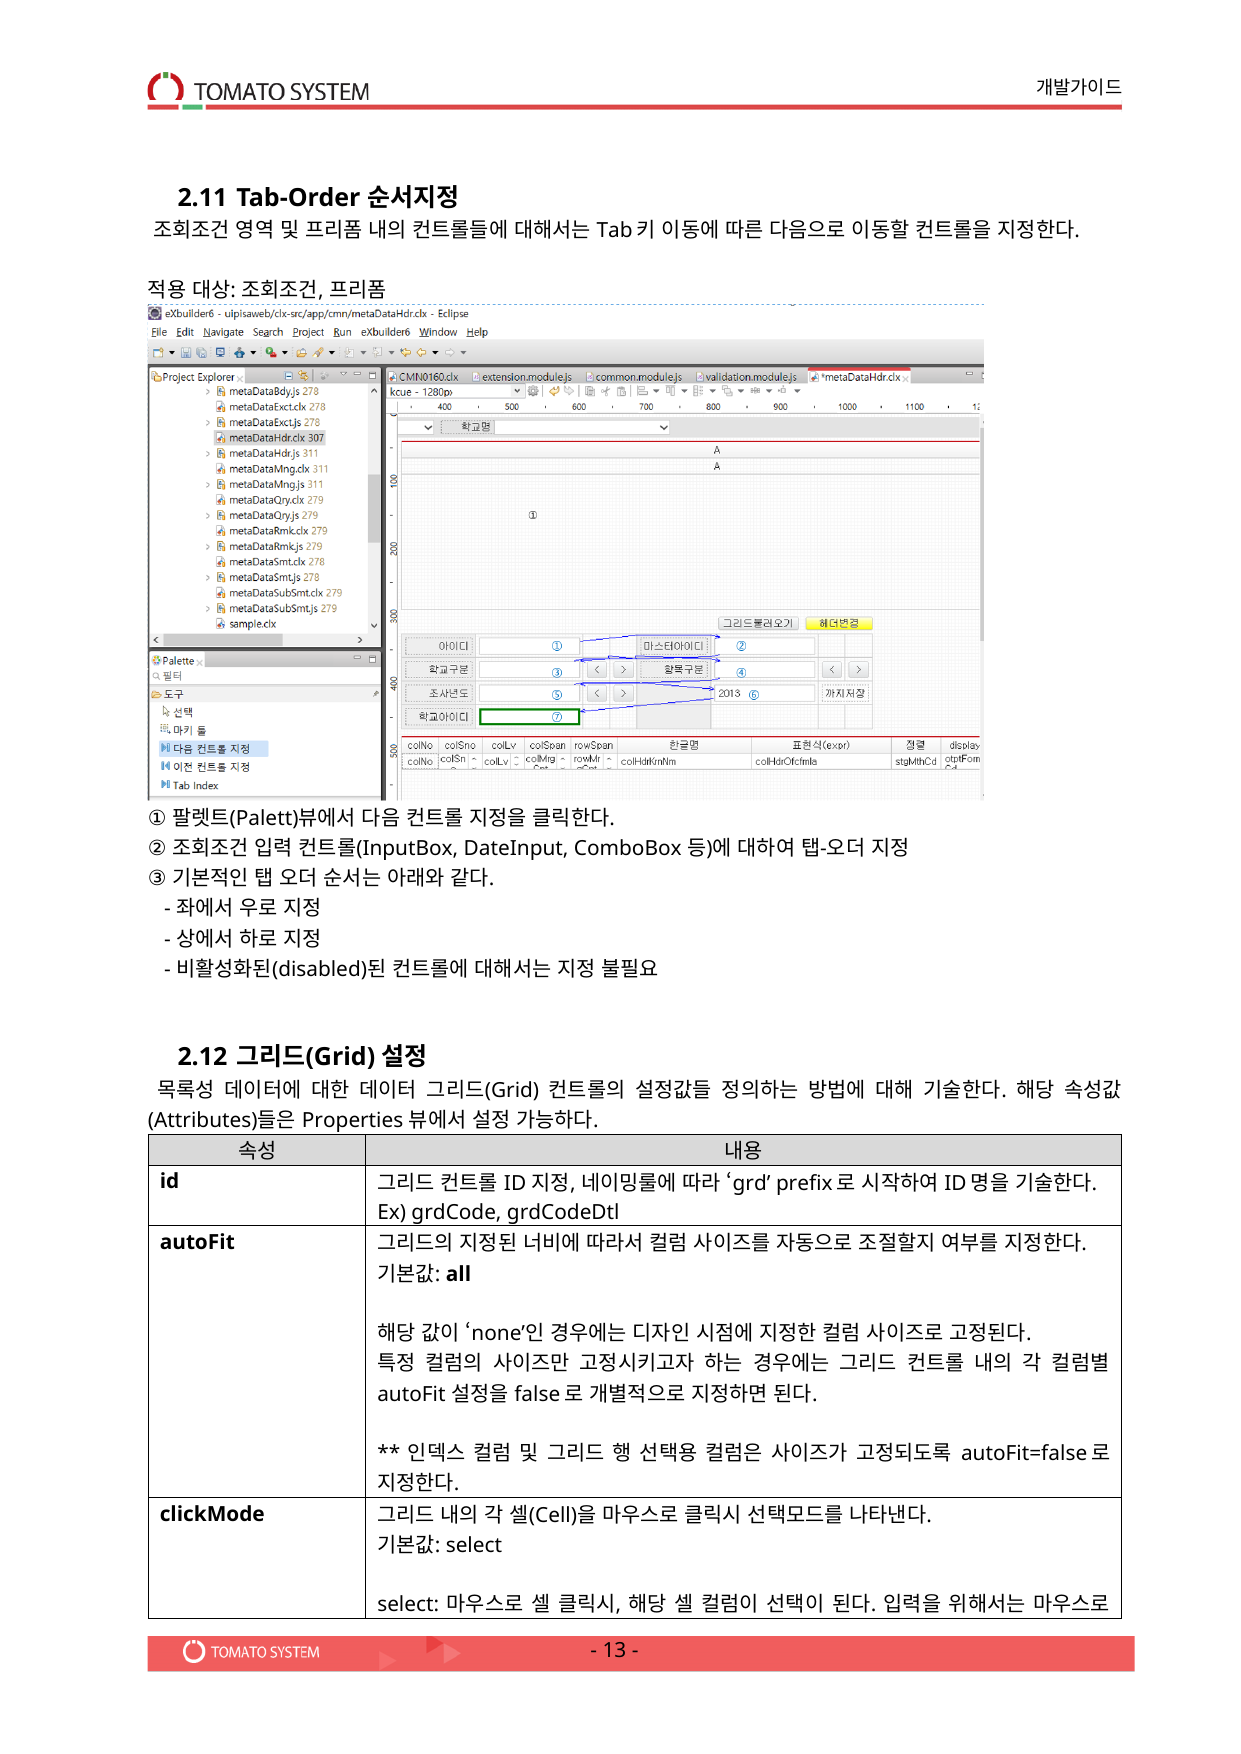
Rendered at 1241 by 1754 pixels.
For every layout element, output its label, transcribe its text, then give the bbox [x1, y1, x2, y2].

text - 상에서 하로 지정 [148, 922, 1122, 952]
table_cell 그리드 컨트롤 ID 지정, 네이밍룰에 따라 ‘grd’ prefix로 시작하여 ID명을 기술한다. Ex) grdCode, grdCodeDtl [366, 1166, 1121, 1225]
table_cell id [149, 1166, 365, 1225]
text 조회조건 영역 및 프리폼 내의 컨트롤들에 대해서는 Tab키 이동에 따른 다음으로 이동할 컨트롤을 지정한다. [148, 213, 1122, 244]
title 그리드(Grid) 설정 [177, 1037, 1122, 1073]
text - 비활성화된(disabled)된 컨트롤에 대해서는 지정 불필요 [148, 952, 1122, 983]
text 적용 대상: 조회조건, 프리폼 [148, 273, 1122, 303]
text 목록성 데이터에 대한 데이터 그리드(Grid) 컨트롤의 설정값들 정의하는 방법에 대해 기술한다. 해당 속성값(Attributes)들은 Properties 뷰에서 설정 가능하다. [148, 1073, 1122, 1134]
table_header 속성 [149, 1135, 365, 1165]
text - 좌에서 우로 지정 [148, 892, 1122, 922]
picture [147, 72, 1123, 112]
table_cell clickMode [149, 1498, 365, 1618]
table_header 내용 [366, 1135, 1121, 1165]
table_cell autoFit [149, 1226, 365, 1497]
text ① 팔렛트(Palett)뷰에서 다음 컨트롤 지정을 클릭한다. [148, 801, 1122, 831]
text ② 조회조건 입력 컨트롤(InputBox, DateInput, ComboBox 등)에 대하여 탭-오더 지정 [148, 831, 1122, 861]
picture [147, 1636, 1135, 1672]
text ③ 기본적인 탭 오더 순서는 아래와 같다. [148, 861, 1122, 892]
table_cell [366, 1498, 1121, 1618]
picture [147, 303, 984, 801]
table_cell 그리드의 지정된 너비에 따라서 컬럼 사이즈를 자동으로 조절할지 여부를 지정한다. 기본값: all 해당 값이 ‘none’인 경우에는 디자인 시점에 지정한 컬럼 사이즈로 고정된다. 특정 컬럼의 사이즈만 고정시키고자 하는 경우에는 그리드 컨트롤 내의 각 컬럼별 autoFit 설정을 false로 개별적으로 지정하면 된다. ** 인덱스 컬럼 및 그리드 행 선택용 컬럼은 사이즈가 고정되도록 autoFit=false로 지정한다. [366, 1226, 1121, 1497]
title Tab-Order 순서지정 [177, 177, 1122, 213]
